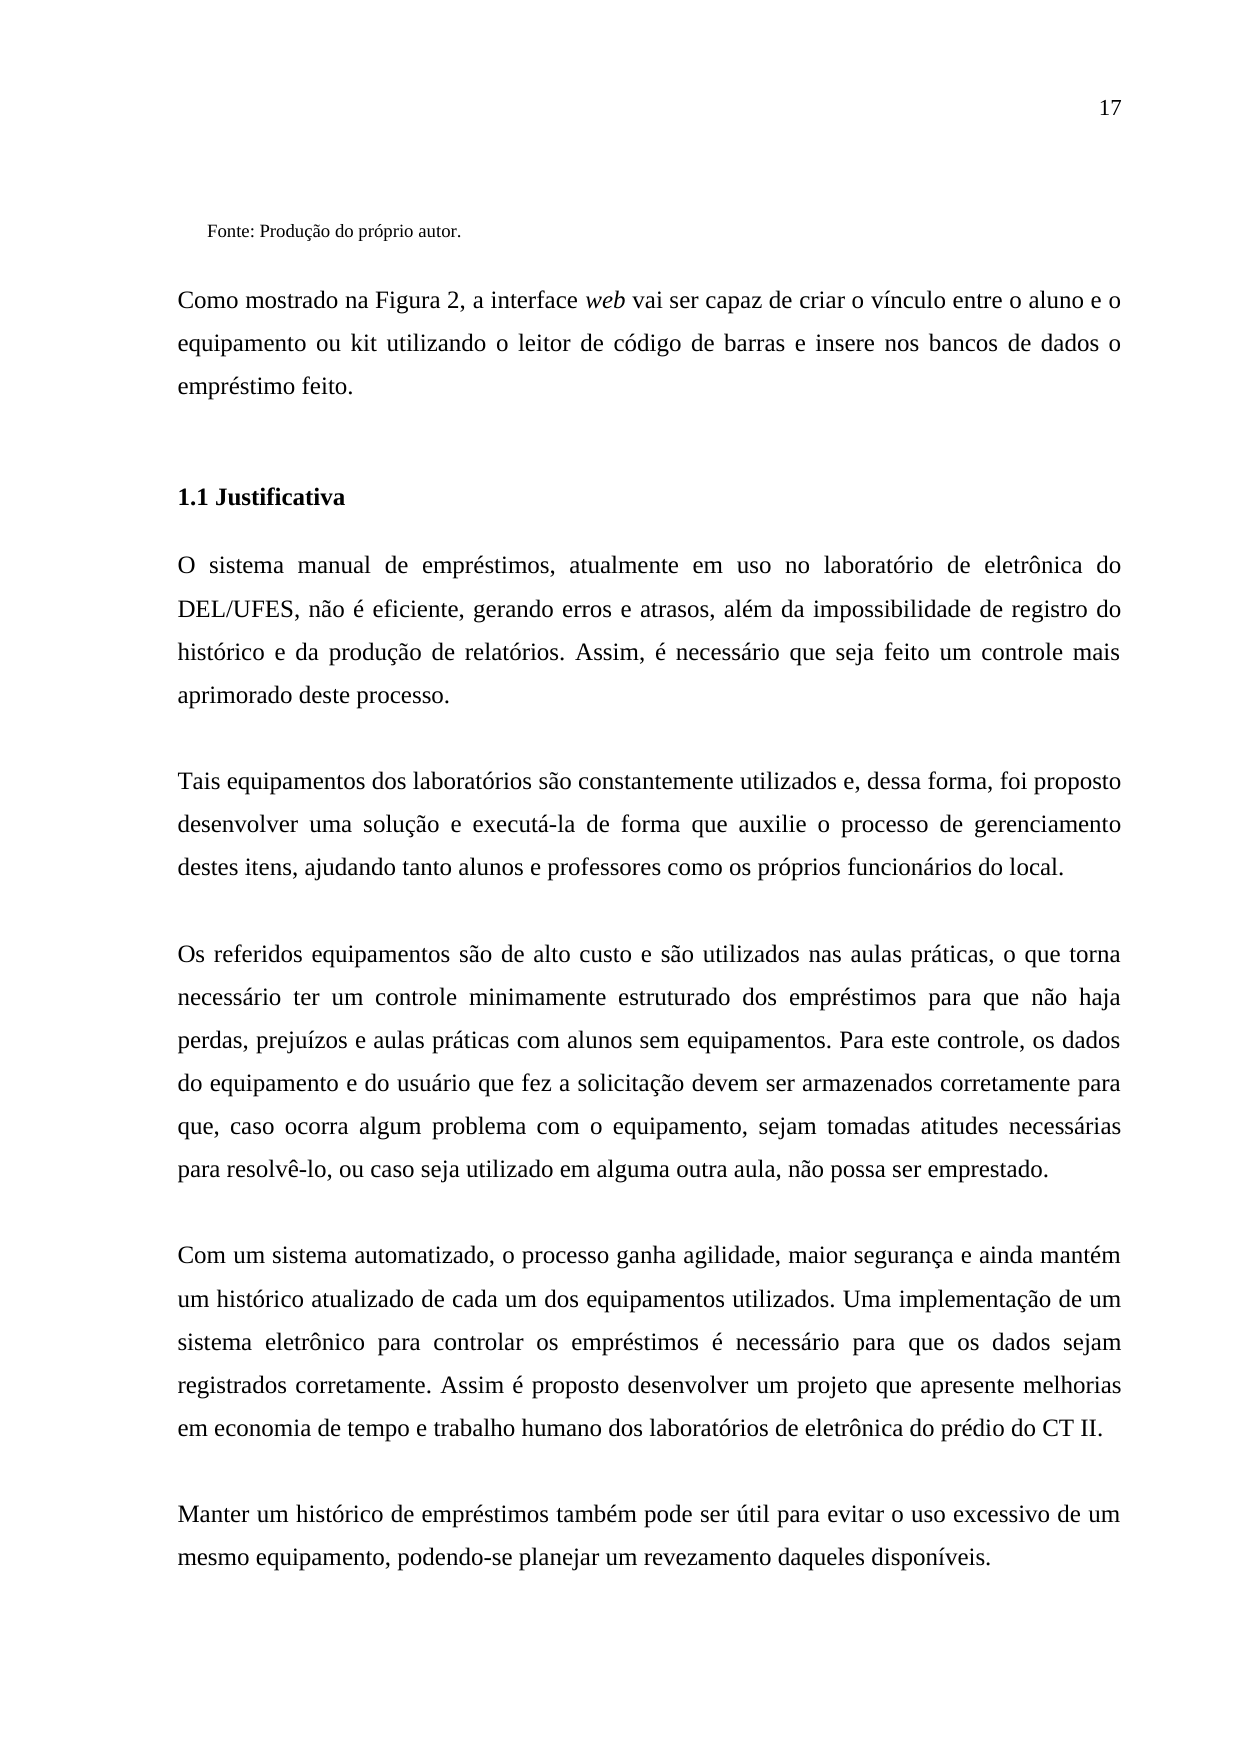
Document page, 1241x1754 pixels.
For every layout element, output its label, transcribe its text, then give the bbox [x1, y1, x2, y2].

subtitle Justificativa [177, 482, 1122, 511]
text O sistema manual de empréstimos, atualmente em uso no laboratório de eletrônica do DEL/UFES, não é eficiente, gerando erros e atrasos, além da impossibilidade de registro do histórico e da produção de relatórios. Assim, é necessário que seja feito um controle mais aprimorado deste processo. [177, 551, 1122, 709]
text Fonte: Produção do próprio autor. [207, 220, 1122, 242]
text Tais equipamentos dos laboratórios são constantemente utilizados e, dessa forma, foi proposto desenvolver uma solução e executá-la de forma que auxilie o processo de gerenciamento destes itens, ajudando tanto alunos e professores como os próprios funcionários do local. [177, 766, 1122, 881]
text Com um sistema automatizado, o processo ganha agilidade, maior segurança e ainda mantém um histórico atualizado de cada um dos equipamentos utilizados. Uma implementação de um sistema eletrônico para controlar os empréstimos é necessário para que os dados sejam registrados corretamente. Assim é proposto desenvolver um projeto que apresente melhorias em economia de tempo e trabalho humano dos laboratórios de eletrônica do prédio do CT II. [177, 1241, 1122, 1442]
text Como mostrado na Figura 2, a interface web vai ser capaz de criar o vínculo entre o aluno e o equipamento ou kit utilizando o leitor de código de barras e insere nos bancos de dados o empréstimo feito. [177, 285, 1122, 400]
text Os referidos equipamentos são de alto custo e são utilizados nas aulas práticas, o que torna necessário ter um controle minimamente estruturado dos empréstimos para que não haja perdas, prejuízos e aulas práticas com alunos sem equipamentos. Para este controle, os dados do equipamento e do usuário que fez a solicitação devem ser armazenados corretamente para que, caso ocorra algum problema com o equipamento, sejam tomadas atitudes necessárias para resolvê-lo, ou caso seja utilizado em alguma outra aula, não possa ser emprestado. [177, 939, 1122, 1183]
text Manter um histórico de empréstimos também pode ser útil para evitar o uso excessivo de um mesmo equipamento, podendo-se planejar um revezamento daqueles disponíveis. [177, 1499, 1122, 1571]
